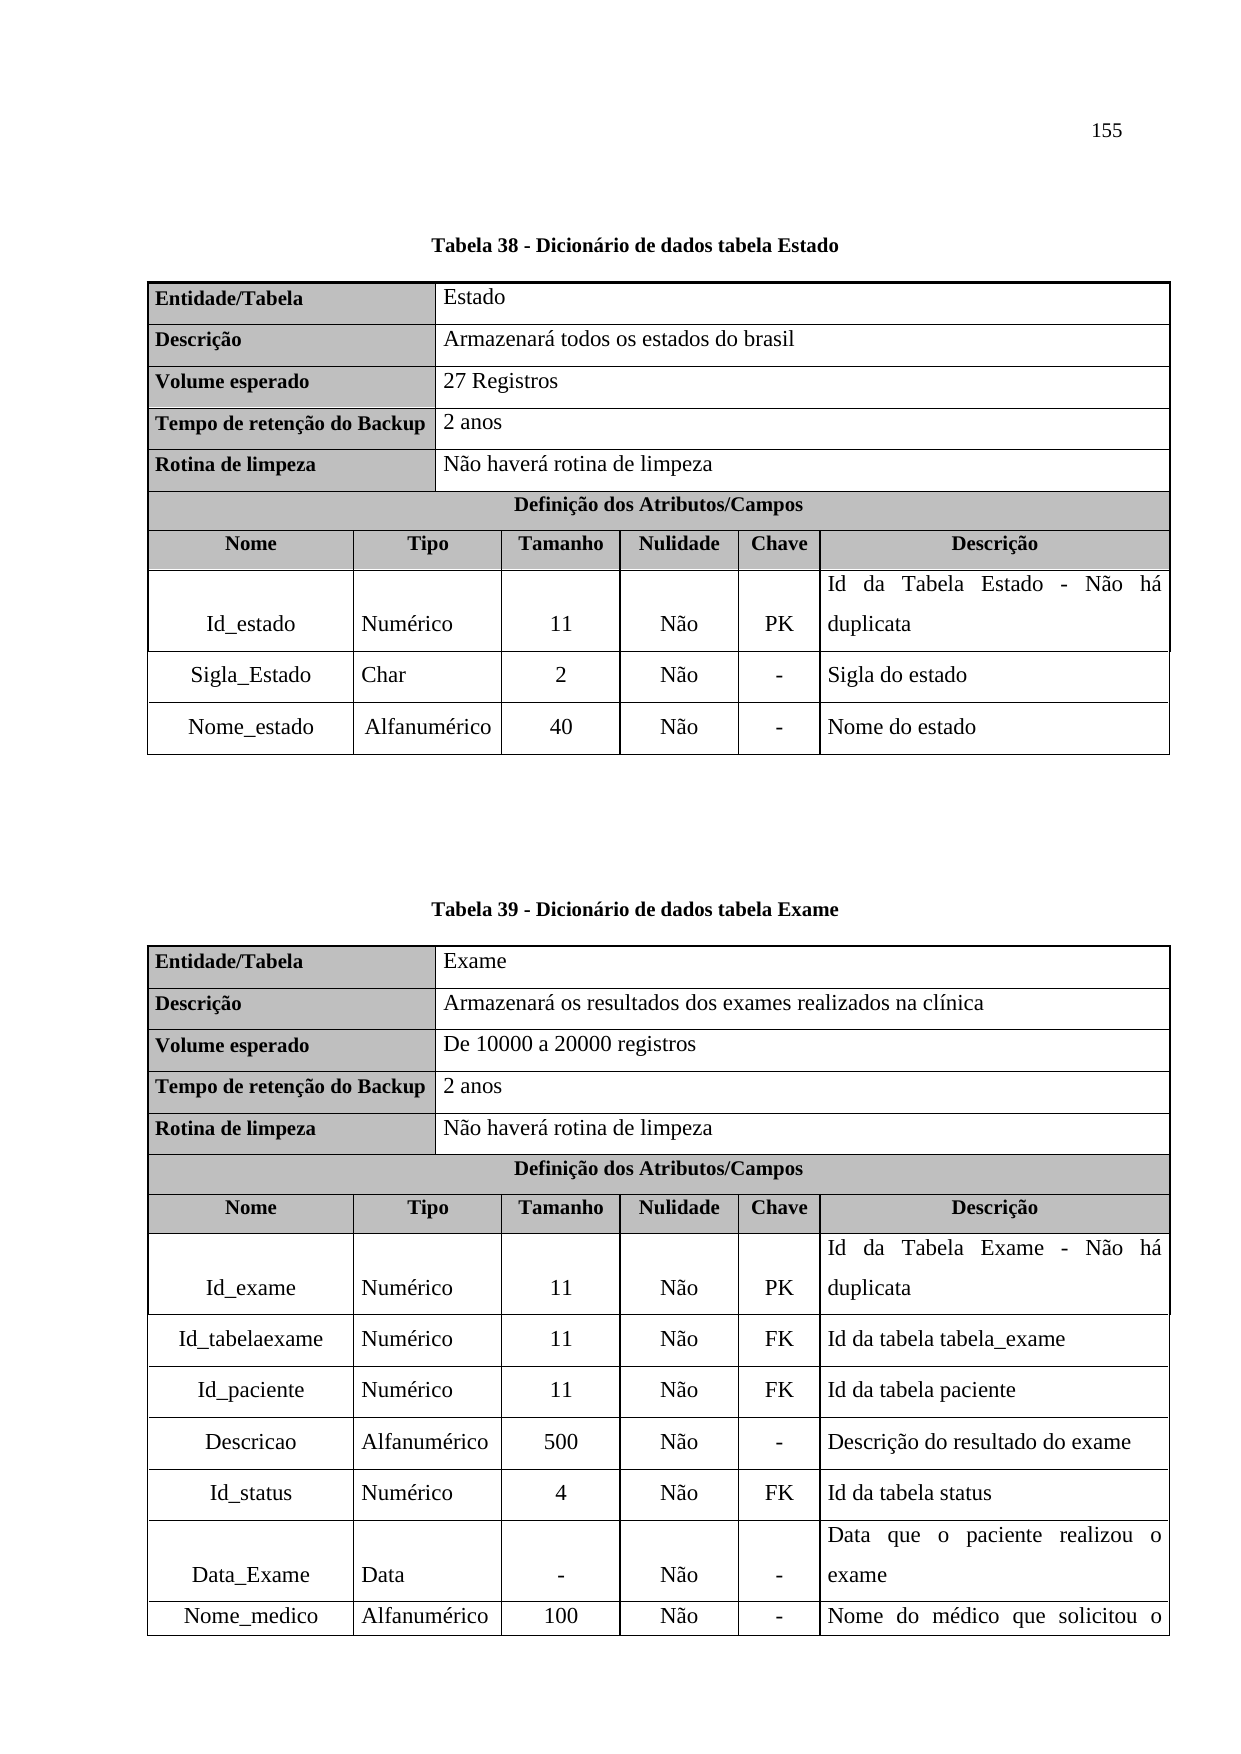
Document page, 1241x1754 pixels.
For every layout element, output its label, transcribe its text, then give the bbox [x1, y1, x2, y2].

table_cell Descrição [149, 325, 435, 366]
table_cell Definição dos Atributos/Campos [149, 1155, 1169, 1194]
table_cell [821, 1601, 1169, 1635]
table_cell Tamanho [502, 531, 619, 569]
table_cell 11 [502, 1315, 619, 1366]
table_cell Descrição [149, 989, 435, 1029]
table_cell Não haverá rotina de limpeza [436, 450, 1169, 491]
table_cell Não [621, 571, 738, 651]
table_cell Não [621, 1367, 738, 1417]
table_cell Id_estado [149, 571, 353, 651]
table_cell Nome [149, 1195, 353, 1233]
table_cell - [739, 652, 819, 702]
table_cell Nome_estado [148, 702, 353, 753]
table_cell Chave [739, 531, 819, 569]
table_cell Tipo [354, 531, 501, 569]
table_cell Chave [739, 1195, 819, 1233]
table_cell Data_Exame [148, 1520, 353, 1601]
table_cell PK [739, 1234, 819, 1314]
table_cell 2 anos [436, 1072, 1169, 1113]
table_cell Descrição [821, 1195, 1169, 1233]
table_cell - [739, 1521, 819, 1601]
table_cell Id_tabelaexame [148, 1315, 353, 1366]
table_cell Nome [149, 531, 353, 569]
table_cell Nulidade [621, 531, 738, 569]
table_cell Id da tabela paciente [821, 1366, 1169, 1417]
table_cell - [739, 1418, 819, 1469]
table_cell 40 [502, 703, 619, 753]
table_cell Numérico [354, 571, 501, 651]
table_cell FK [739, 1367, 819, 1417]
table_header Estado [436, 284, 1169, 324]
table_cell Nulidade [621, 1195, 738, 1233]
table_cell Descricao [148, 1417, 353, 1469]
table_cell Id da tabela status [821, 1469, 1169, 1520]
table_cell Id_exame [149, 1234, 353, 1314]
table_cell Id da Tabela Exame - Não há duplicata [821, 1234, 1169, 1314]
table_cell Data [354, 1521, 501, 1601]
table_cell Tipo [354, 1195, 501, 1233]
table_cell - [739, 703, 819, 753]
table_cell 11 [502, 571, 619, 651]
table_cell Não [621, 1234, 738, 1314]
table_cell 100 [502, 1602, 619, 1635]
table_cell 4 [502, 1470, 619, 1520]
table_cell FK [739, 1470, 819, 1520]
table_cell - [739, 1602, 819, 1635]
table_cell Armazenará todos os estados do brasil [436, 325, 1169, 366]
table_cell 27 Registros [436, 367, 1169, 407]
table_cell Tempo de retenção do Backup [149, 1072, 435, 1113]
table_cell FK [739, 1315, 819, 1366]
table_cell Volume esperado [149, 367, 435, 407]
table_cell Nome_medico [148, 1601, 353, 1635]
table_cell Sigla_Estado [148, 652, 353, 702]
table_cell Numérico [354, 1315, 501, 1366]
table_cell Numérico [354, 1234, 501, 1314]
table_header Entidade/Tabela [149, 947, 435, 988]
table_cell 2 [502, 652, 619, 702]
table_cell Volume esperado [149, 1030, 435, 1071]
table_cell Numérico [354, 1367, 501, 1417]
table_header Exame [436, 947, 1169, 988]
table_cell Descrição [821, 531, 1169, 569]
table_cell Id da tabela tabela_exame [821, 1314, 1169, 1366]
table_cell 11 [502, 1367, 619, 1417]
table_cell Descrição do resultado do exame [821, 1417, 1169, 1469]
table_cell Alfanumérico [354, 1418, 501, 1469]
table_cell Id_paciente [148, 1366, 353, 1417]
table_cell Não [621, 1521, 738, 1601]
table_cell Nome do estado [821, 702, 1169, 753]
table_header Entidade/Tabela [149, 284, 435, 324]
table_cell Data que o paciente realizou o exame [821, 1520, 1169, 1601]
table_cell Definição dos Atributos/Campos [149, 492, 1169, 530]
table_cell 11 [502, 1234, 619, 1314]
table_cell PK [739, 571, 819, 651]
table_cell Alfanumérico [354, 703, 501, 753]
table_cell Não haverá rotina de limpeza [436, 1114, 1169, 1154]
table_cell Não [621, 1418, 738, 1469]
table_cell - [502, 1521, 619, 1601]
table_cell Sigla do estado [821, 651, 1169, 702]
table_cell Não [621, 1470, 738, 1520]
table_cell Id_status [148, 1469, 353, 1520]
table_cell Não [621, 1315, 738, 1366]
table_cell Alfanumérico [354, 1602, 501, 1635]
table_cell Não [621, 652, 738, 702]
table_cell Tamanho [502, 1195, 619, 1233]
table_cell Char [354, 652, 501, 702]
table_cell Não [621, 703, 738, 753]
table_cell 500 [502, 1418, 619, 1469]
table_cell Numérico [354, 1470, 501, 1520]
table_cell Rotina de limpeza [149, 450, 435, 491]
table_cell Rotina de limpeza [149, 1114, 435, 1154]
table_cell Tempo de retenção do Backup [149, 409, 435, 449]
table_cell Não [621, 1602, 738, 1635]
table_cell Id da Tabela Estado - Não há duplicata [821, 571, 1169, 651]
table_cell De 10000 a 20000 registros [436, 1030, 1169, 1071]
table_cell 2 anos [436, 409, 1169, 449]
table_cell Armazenará os resultados dos exames realizados na clínica [436, 989, 1169, 1029]
